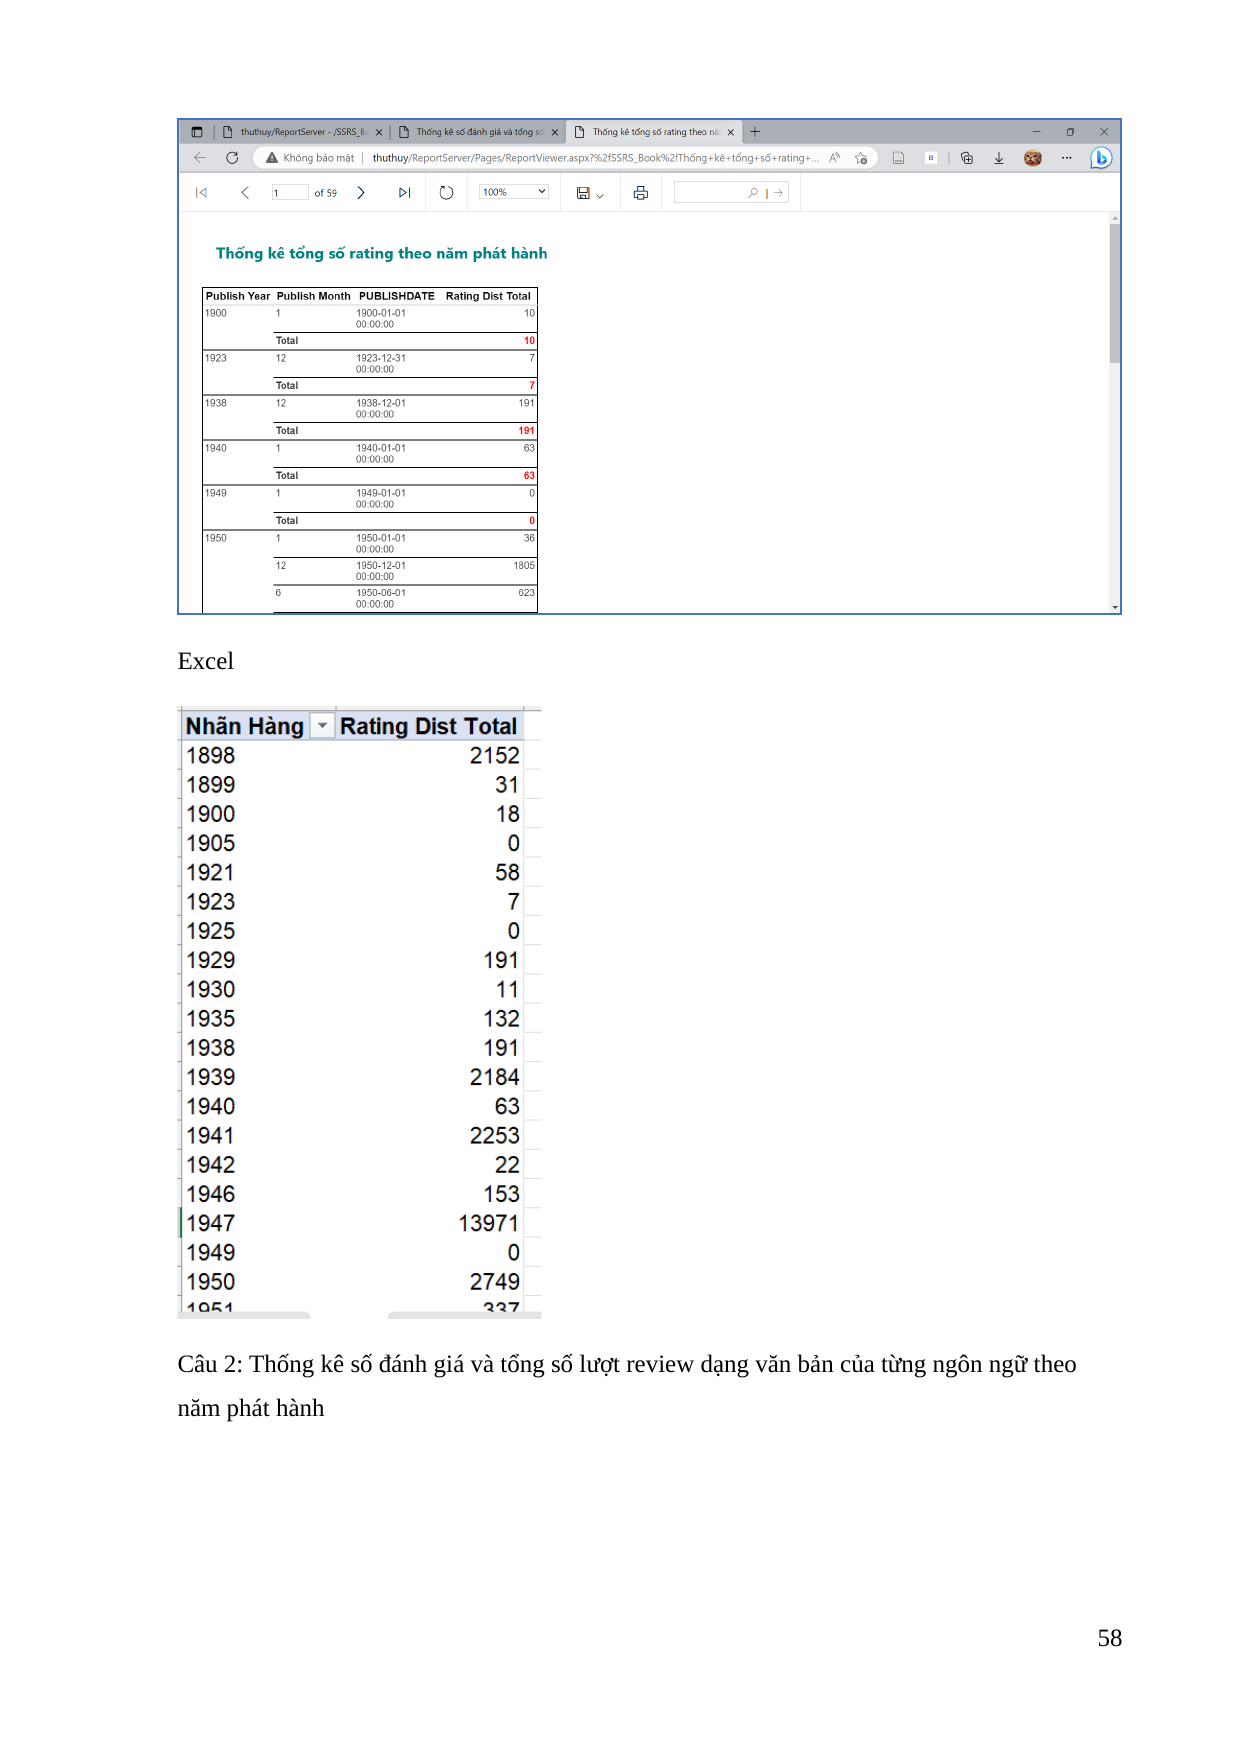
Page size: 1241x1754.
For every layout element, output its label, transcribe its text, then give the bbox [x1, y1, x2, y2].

picture [179, 120, 1120, 613]
picture [177, 706, 542, 1319]
text Excel [177, 646, 1122, 675]
text Câu 2: Thống kê số đánh giá và tổng số lượt review dạng văn bản của từng ngôn ngữ theo năm phát hành [177, 1349, 1122, 1421]
